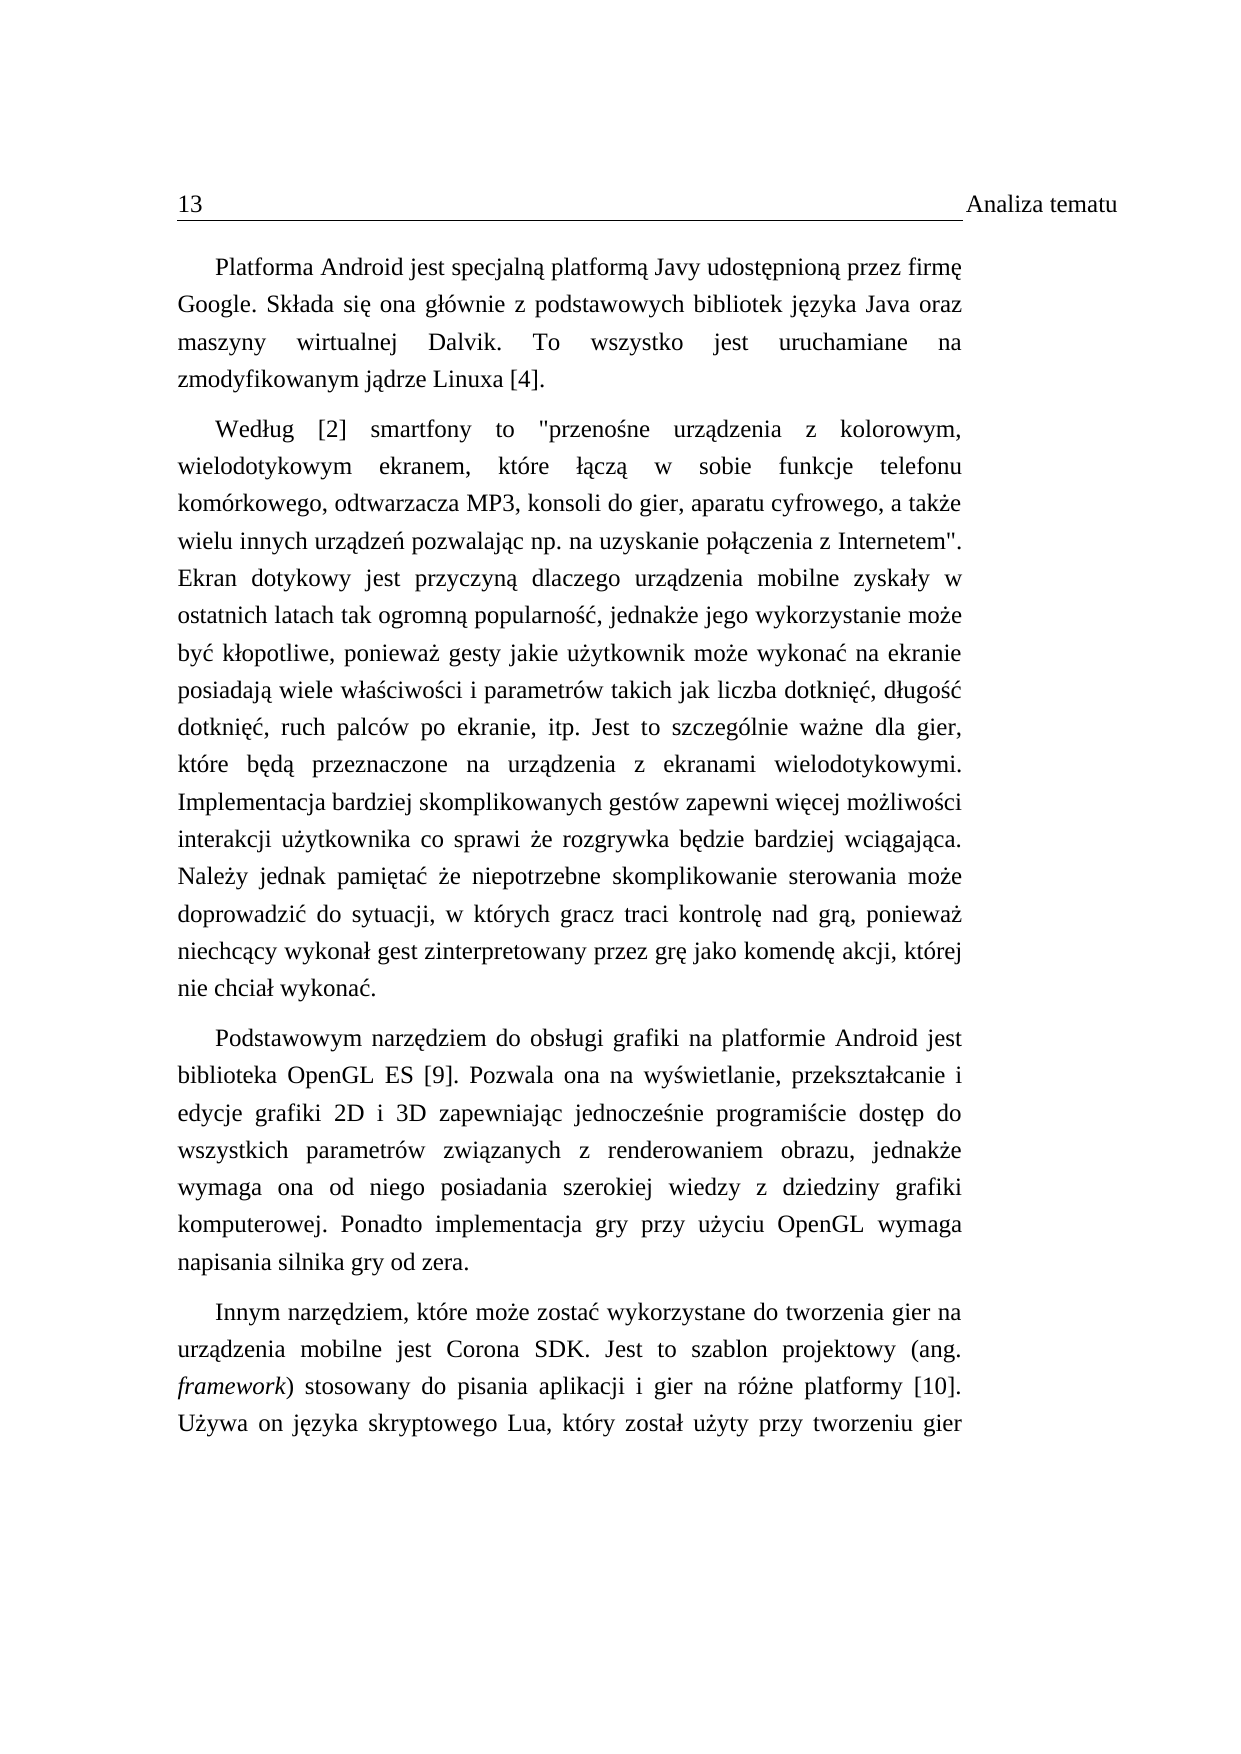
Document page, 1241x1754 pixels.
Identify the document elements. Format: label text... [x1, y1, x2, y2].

text Według [2] smartfony to "przenośne urządzenia z kolorowym, wielodotykowym ekranem, które łączą w sobie funkcje telefonu komórkowego, odtwarzacza MP3, konsoli do gier, aparatu cyfrowego, a także wielu innych urządzeń pozwalając np. na uzyskanie połączenia z Internetem". Ekran dotykowy jest przyczyną dlaczego urządzenia mobilne zyskały w ostatnich latach tak ogromną popularność, jednakże jego wykorzystanie może być kłopotliwe, ponieważ gesty jakie użytkownik może wykonać na ekranie posiadają wiele właściwości i parametrów takich jak liczba dotknięć, długość dotknięć, ruch palców po ekranie, itp. Jest to szczególnie ważne dla gier, które będą przeznaczone na urządzenia z ekranami wielodotykowymi. Implementacja bardziej skomplikowanych gestów zapewni więcej możliwości interakcji użytkownika co sprawi że rozgrywka będzie bardziej wciągająca. Należy jednak pamiętać że niepotrzebne skomplikowanie sterowania może doprowadzić do sytuacji, w których gracz traci kontrolę nad grą, ponieważ niechcący wykonał gest zinterpretowany przez grę jako komendę akcji, której nie chciał wykonać. [177, 414, 963, 1002]
text Platforma Android jest specjalną platformą Javy udostępnioną przez firmę Google. Składa się ona głównie z podstawowych bibliotek języka Java oraz maszyny wirtualnej Dalvik. To wszystko jest uruchamiane na zmodyfikowanym jądrze Linuxa [4]. [177, 252, 963, 393]
text Podstawowym narzędziem do obsługi grafiki na platformie Android jest biblioteka OpenGL ES [9]. Pozwala ona na wyświetlanie, przekształcanie i edycje grafiki 2D i 3D zapewniając jednocześnie programiście dostęp do wszystkich parametrów związanych z renderowaniem obrazu, jednakże wymaga ona od niego posiadania szerokiej wiedzy z dziedziny grafiki komputerowej. Ponadto implementacja gry przy użyciu OpenGL wymaga napisania silnika gry od zera. [177, 1023, 963, 1276]
